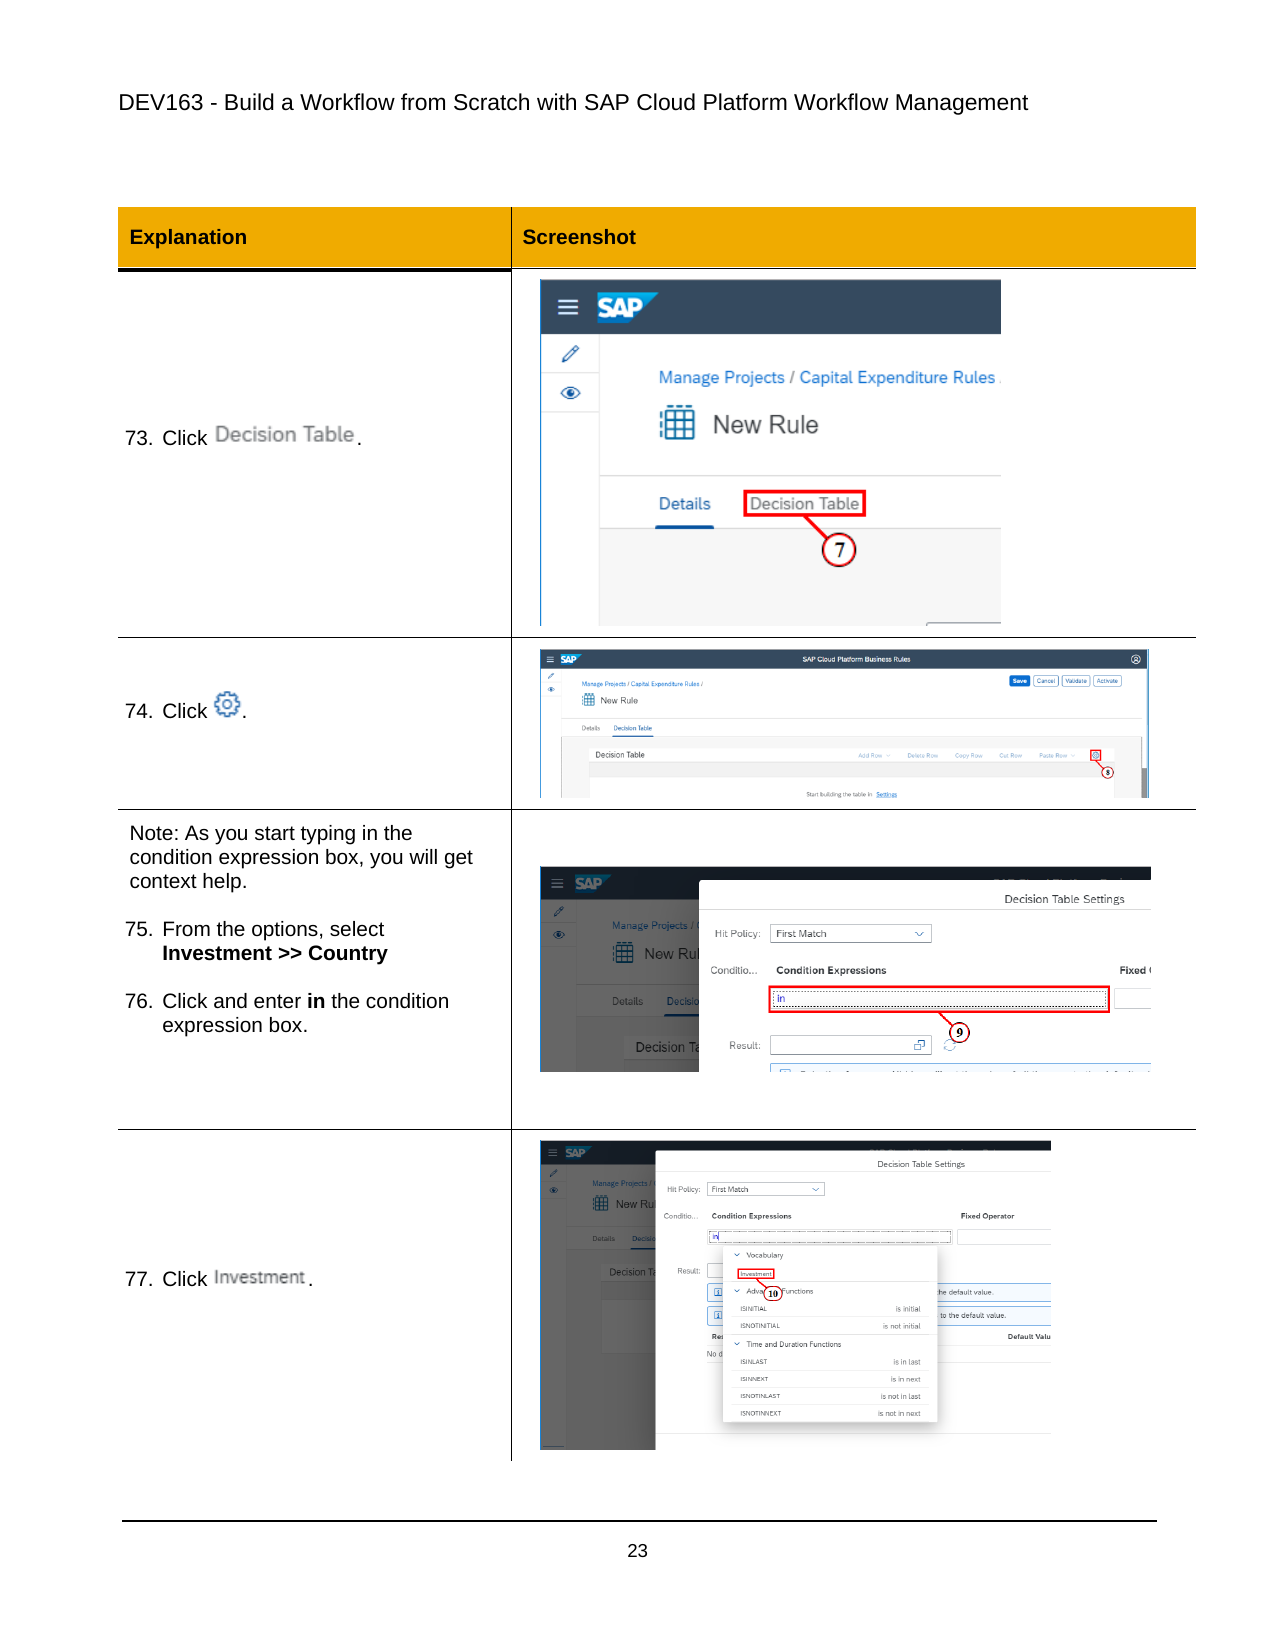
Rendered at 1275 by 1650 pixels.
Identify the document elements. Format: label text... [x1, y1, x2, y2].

picture [213, 690, 242, 719]
table_cell Click . [118, 1130, 511, 1461]
table_cell [512, 269, 1196, 637]
table_cell [512, 1130, 1196, 1461]
table_cell [512, 810, 1196, 1128]
table_header Explanation [118, 207, 511, 267]
table_cell Click . [118, 638, 511, 808]
picture [540, 866, 1151, 1072]
picture [540, 279, 1001, 626]
table_header Screenshot [512, 207, 1196, 267]
table_cell Click . [118, 272, 511, 637]
table_cell [512, 638, 1196, 808]
picture [213, 1267, 308, 1287]
table_cell Note: As you start typing in the condition expression box, you will get context help. From the options, select Investment >> Country Click and enter in the condition expression box. [118, 810, 511, 1128]
picture [540, 649, 1149, 798]
picture [213, 423, 357, 445]
picture [540, 1140, 1051, 1450]
